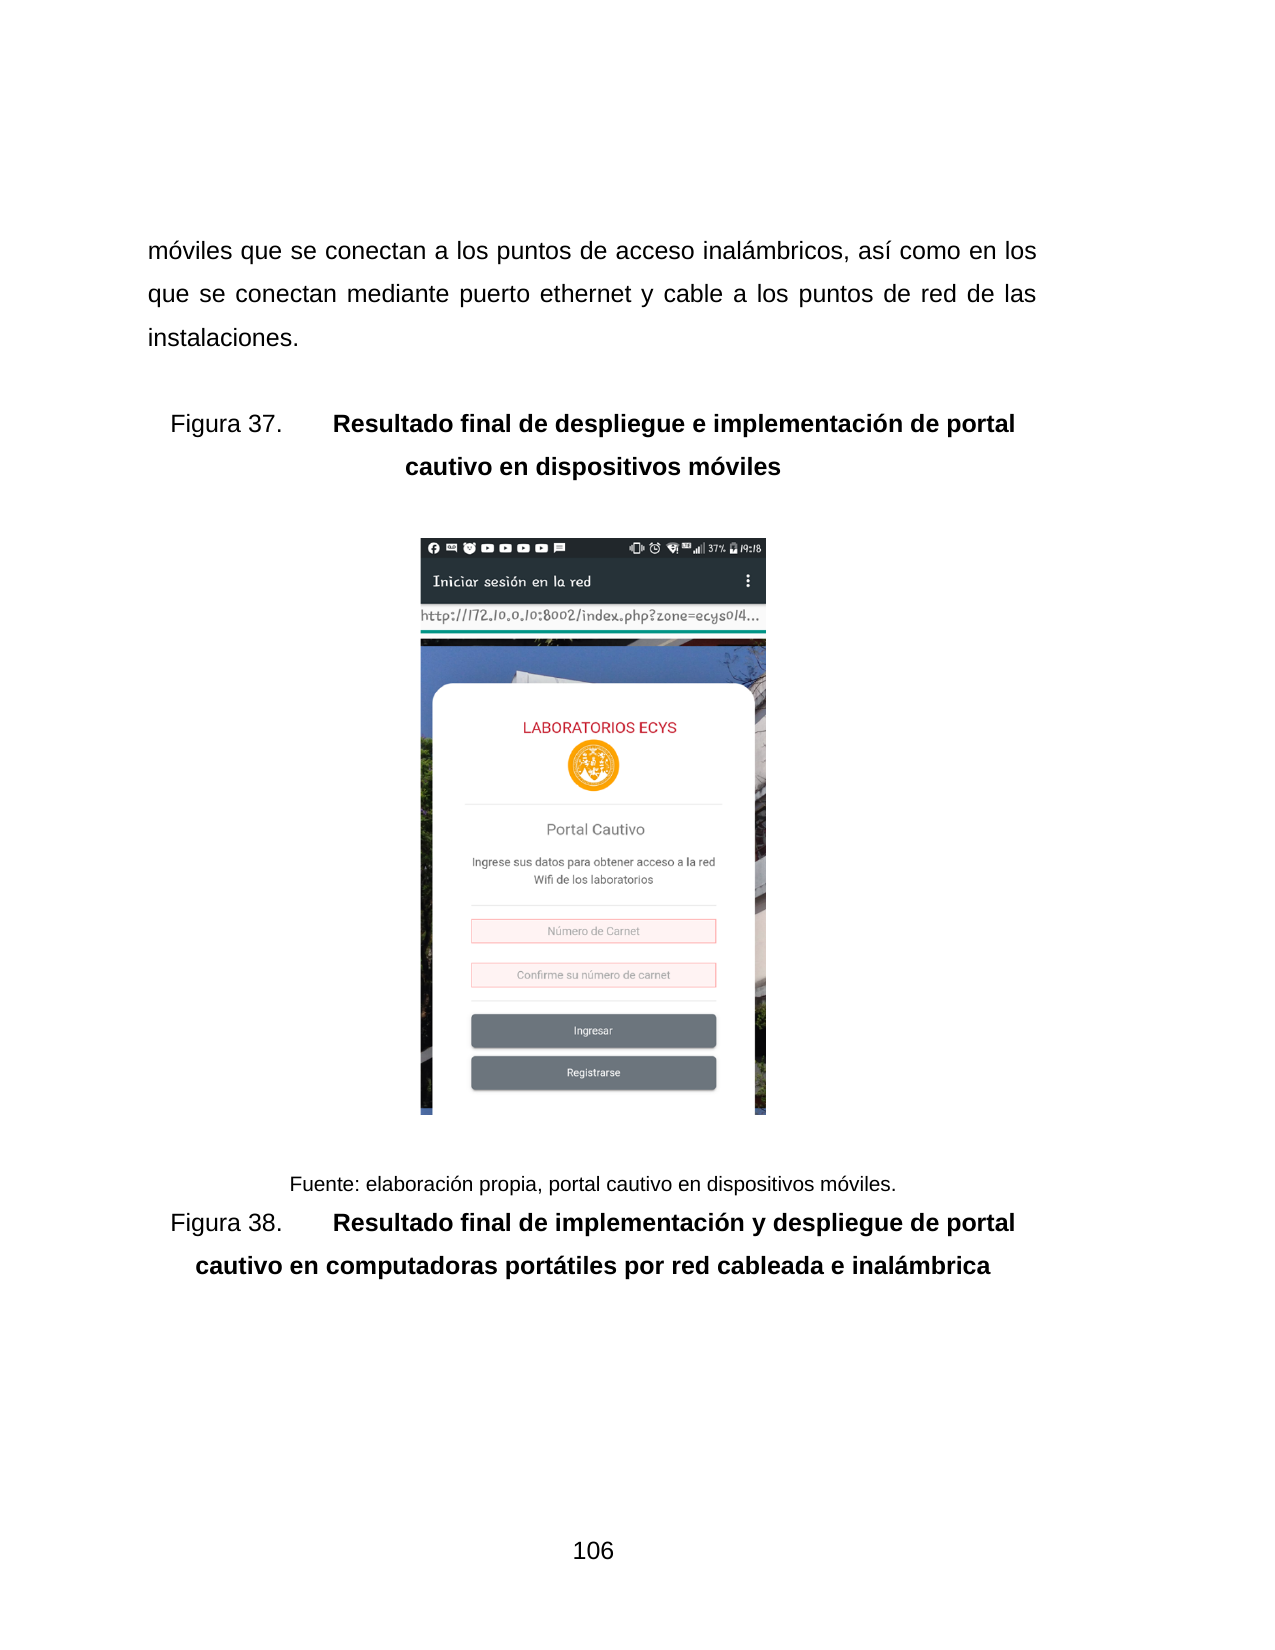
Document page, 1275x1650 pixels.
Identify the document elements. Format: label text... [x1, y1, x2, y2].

text Resultado final de despliegue e implementación de portal cautivo en dispositivos móviles [148, 409, 1039, 481]
picture [420, 538, 766, 1115]
text Fuente: elaboración propia, portal cautivo en dispositivos móviles. [148, 1172, 1039, 1196]
text Resultado final de implementación y despliegue de portal cautivo en computadoras portátiles por red cableada e inalámbrica [148, 1208, 1039, 1280]
